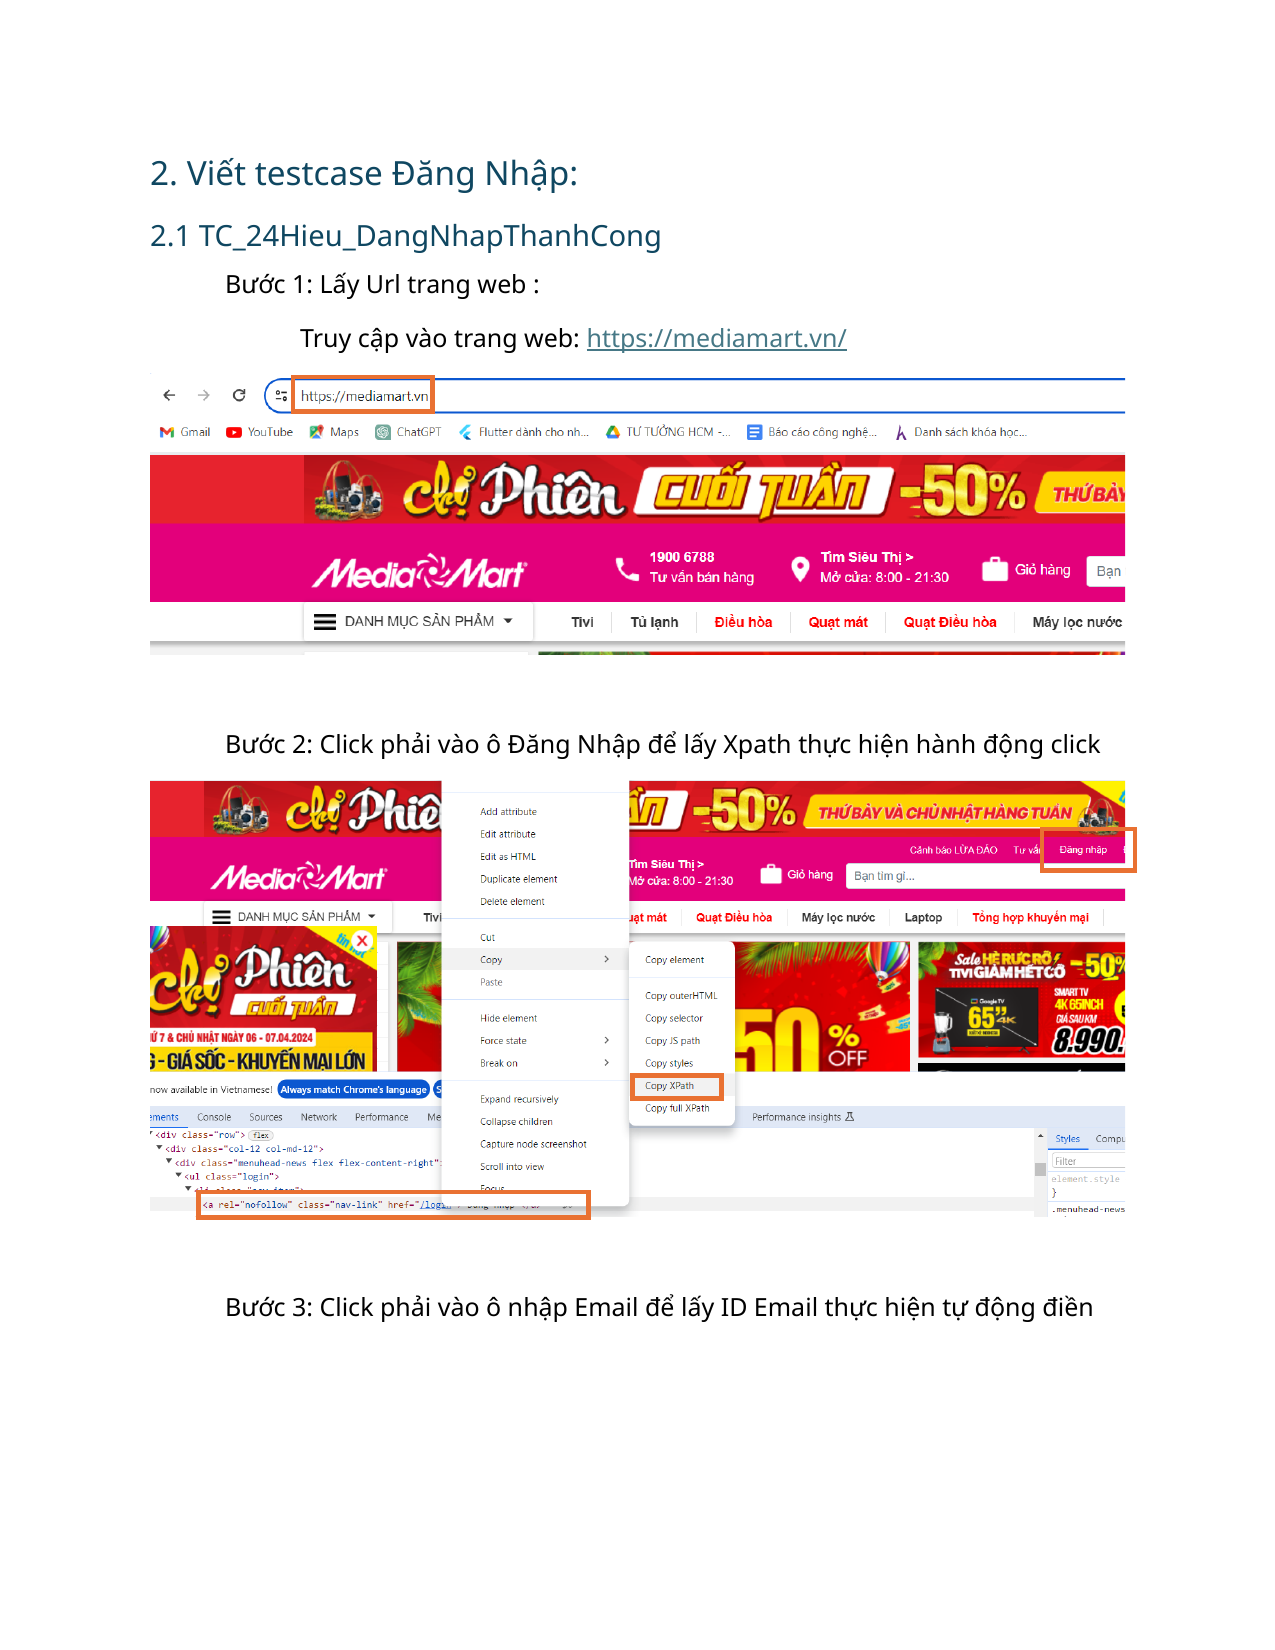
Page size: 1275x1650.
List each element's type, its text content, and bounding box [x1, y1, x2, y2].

text Bước 1: Lấy Url trang web : [150, 267, 1125, 301]
text Truy cập vào trang web: https://mediamart.vn/ [150, 320, 1125, 354]
text Bước 2: Click phải vào ô Đăng Nhập để lấy Xpath thực hiện hành động click [150, 727, 1125, 761]
picture [1044, 831, 1125, 868]
text Bước 3: Click phải vào ô nhập Email để lấy ID Email thực hiện tự động điền [150, 1289, 1125, 1323]
subtitle 2. Viết testcase Đăng Nhập: [150, 150, 1125, 195]
picture [150, 373, 1125, 655]
subtitle 2.1 TC_24Hieu_DangNhapThanhCong [150, 216, 1125, 255]
picture [150, 780, 1125, 1217]
picture [201, 1194, 586, 1215]
